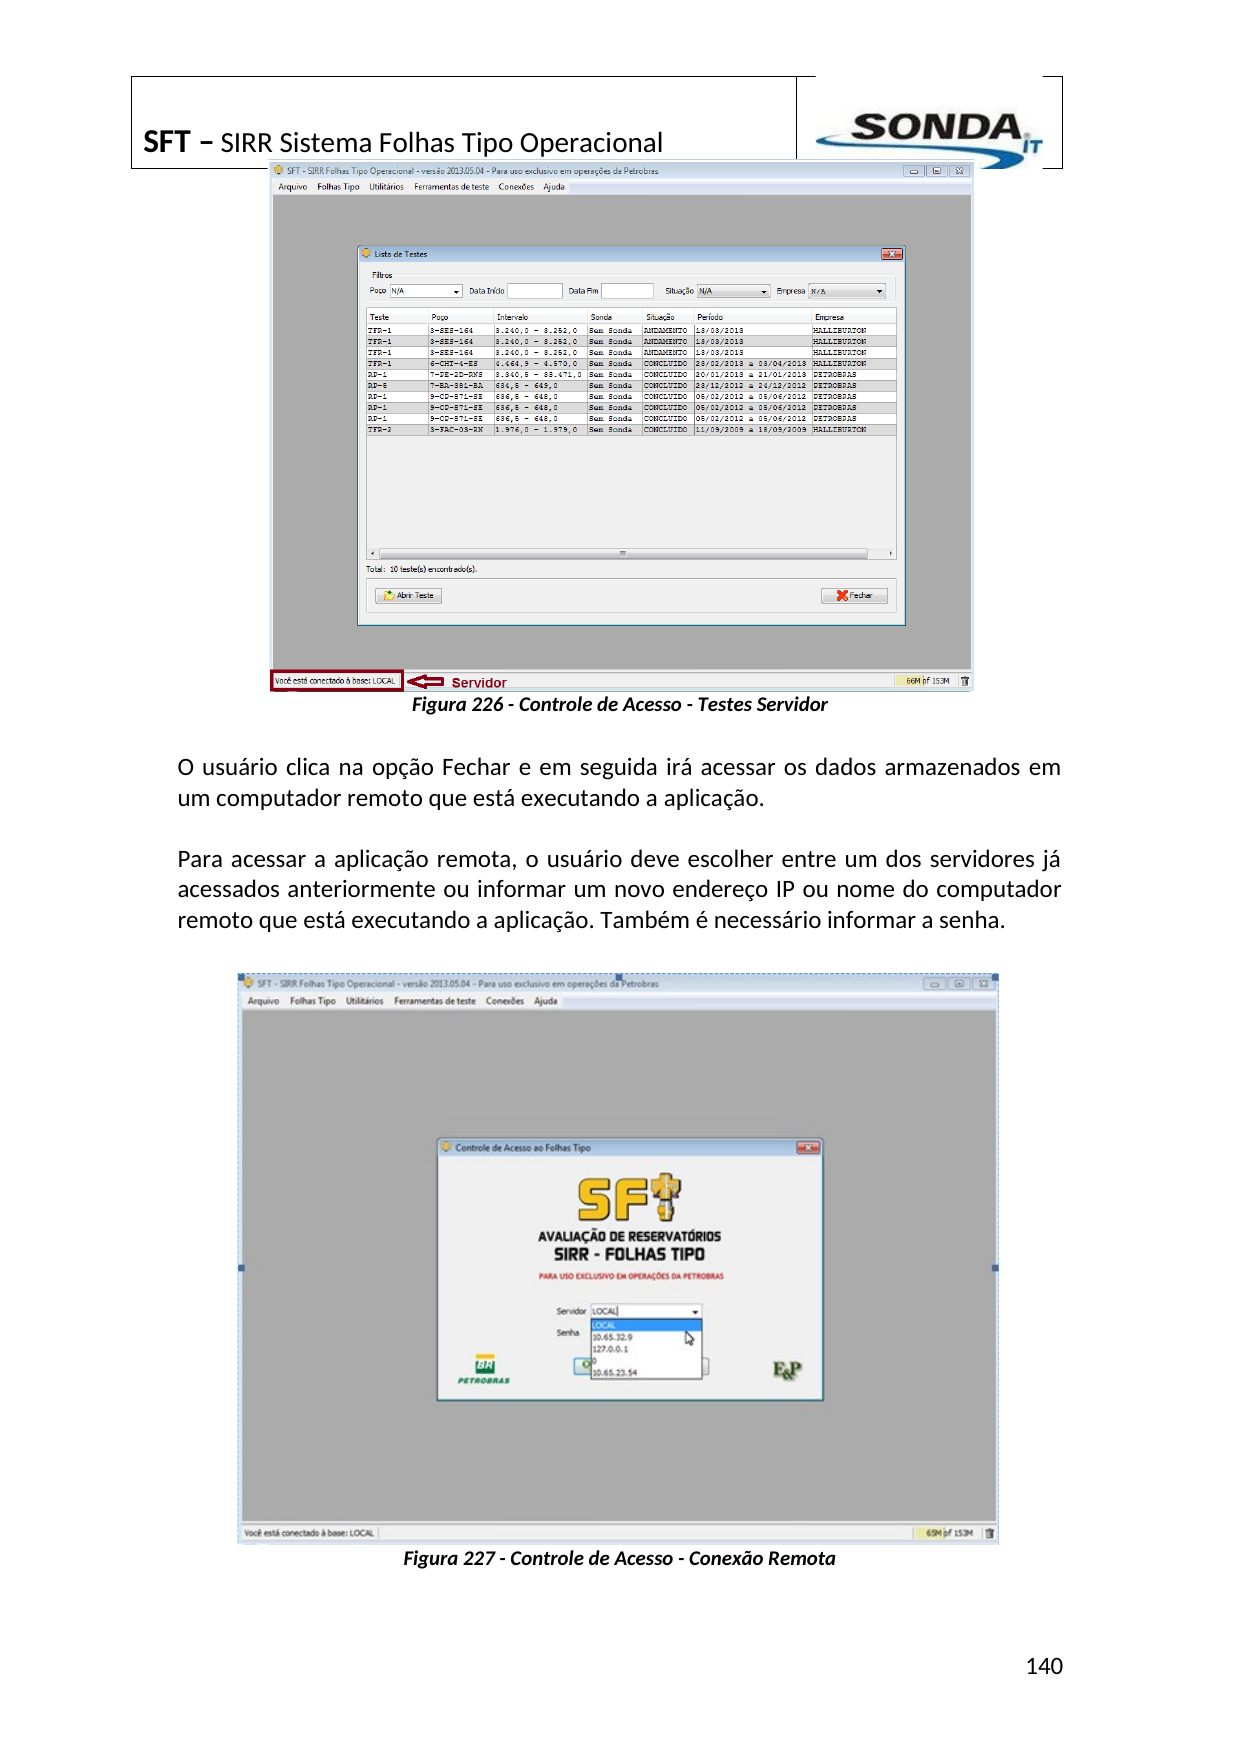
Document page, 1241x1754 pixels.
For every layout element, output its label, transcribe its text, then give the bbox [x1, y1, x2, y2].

text Figura 226 - Controle de Acesso - Testes Servidor [412, 692, 1223, 716]
text Figura 227 - Controle de Acesso - Conexão Remota [403, 969, 1223, 1570]
picture [267, 76, 1043, 692]
picture [237, 973, 999, 1545]
text Para acessar a aplicação remota, o usuário deve escolher entre um dos servidores já acessados anteriormente ou informar um novo endereço IP ou nome do computador remoto que está executando a aplicação. Também é necessário informar a senha. [177, 843, 1063, 935]
text O usuário clica na opção Fechar e em seguida irá acessar os dados armazenados em um computador remoto que está executando a aplicação. [177, 752, 1063, 813]
